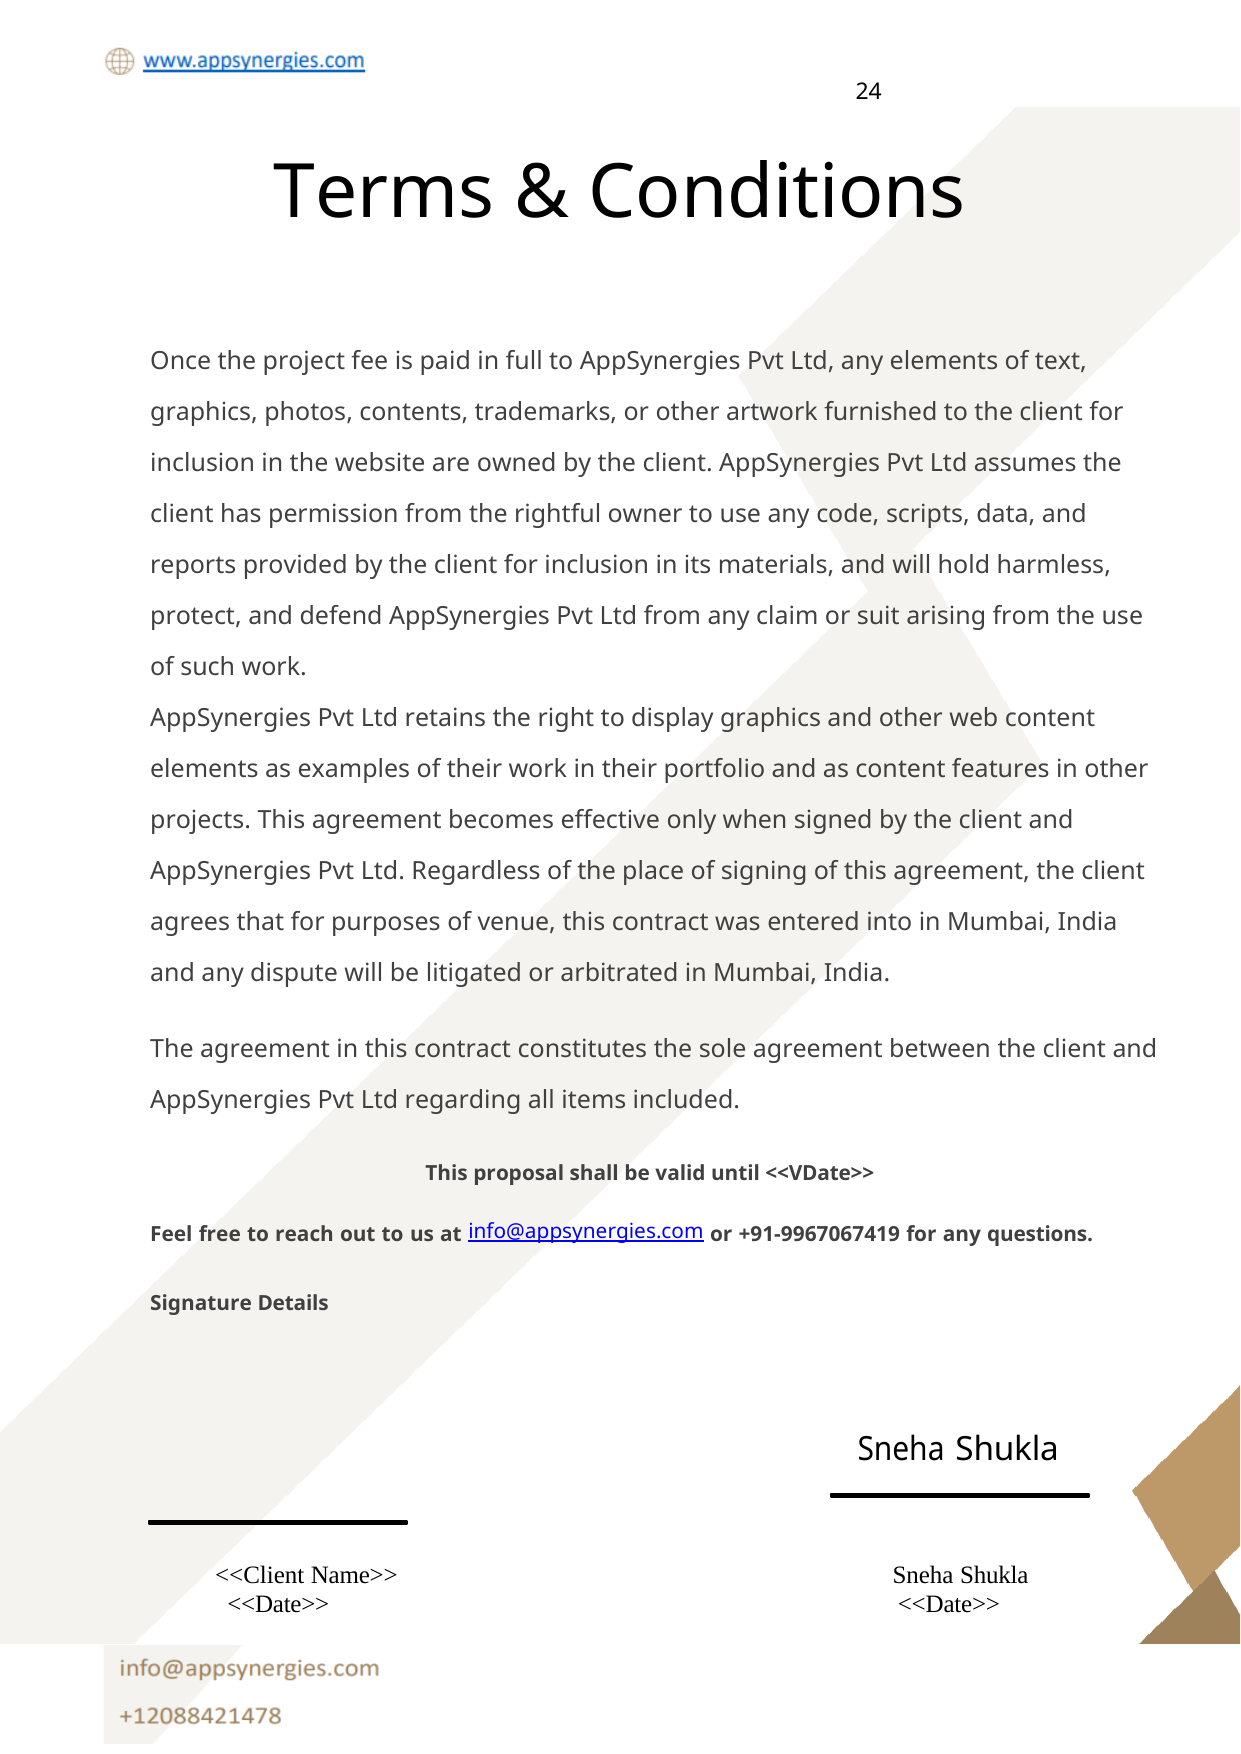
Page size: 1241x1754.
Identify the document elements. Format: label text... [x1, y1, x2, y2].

subtitle Sneha Shukla [59, 1425, 1059, 1471]
text The agreement in this contract constitutes the sole agreement between the client and AppSynergies Pvt Ltd regarding all items included. [150, 1031, 1211, 1116]
subtitle Terms & Conditions [59, 138, 1180, 240]
picture [103, 1645, 380, 1744]
text AppSynergies Pvt Ltd retains the right to display graphics and other web content elements as examples of their work in their portfolio and as content features in other projects. This agreement becomes effective only when signed by the client and AppSynergies Pvt Ltd. Regardless of the place of signing of this agreement, the client agrees that for purposes of venue, this contract was entered into in Mumbai, India and any dispute will be litigated or arbitrated in Mumbai, India. [150, 700, 1156, 989]
table_header Sneha Shukla [675, 1560, 1146, 1589]
text This proposal shall be valid until <<VDate>> [129, 1158, 1170, 1187]
text Feel free to reach out to us at info@appsynergies.com or +91-9967067419 for any questions. [150, 1216, 1211, 1247]
table_header <<Client Name>> [204, 1560, 675, 1589]
text Signature Details [150, 1288, 1211, 1317]
table_cell <<Date>> [204, 1589, 675, 1618]
text Once the project fee is paid in full to AppSynergies Pvt Ltd, any elements of text, graphics, photos, contents, trademarks, or other artwork furnished to the client for inclusion in the website are owned by the client. AppSynergies Pvt Ltd assumes the client has permission from the rightful owner to use any code, scripts, data, and reports provided by the client for inclusion in its materials, and will hold harmless, protect, and defend AppSynergies Pvt Ltd from any claim or suit arising from the use of such work. [150, 343, 1148, 683]
picture [0, 107, 1241, 1644]
picture [103, 40, 369, 84]
table_cell <<Date>> [675, 1589, 1146, 1618]
